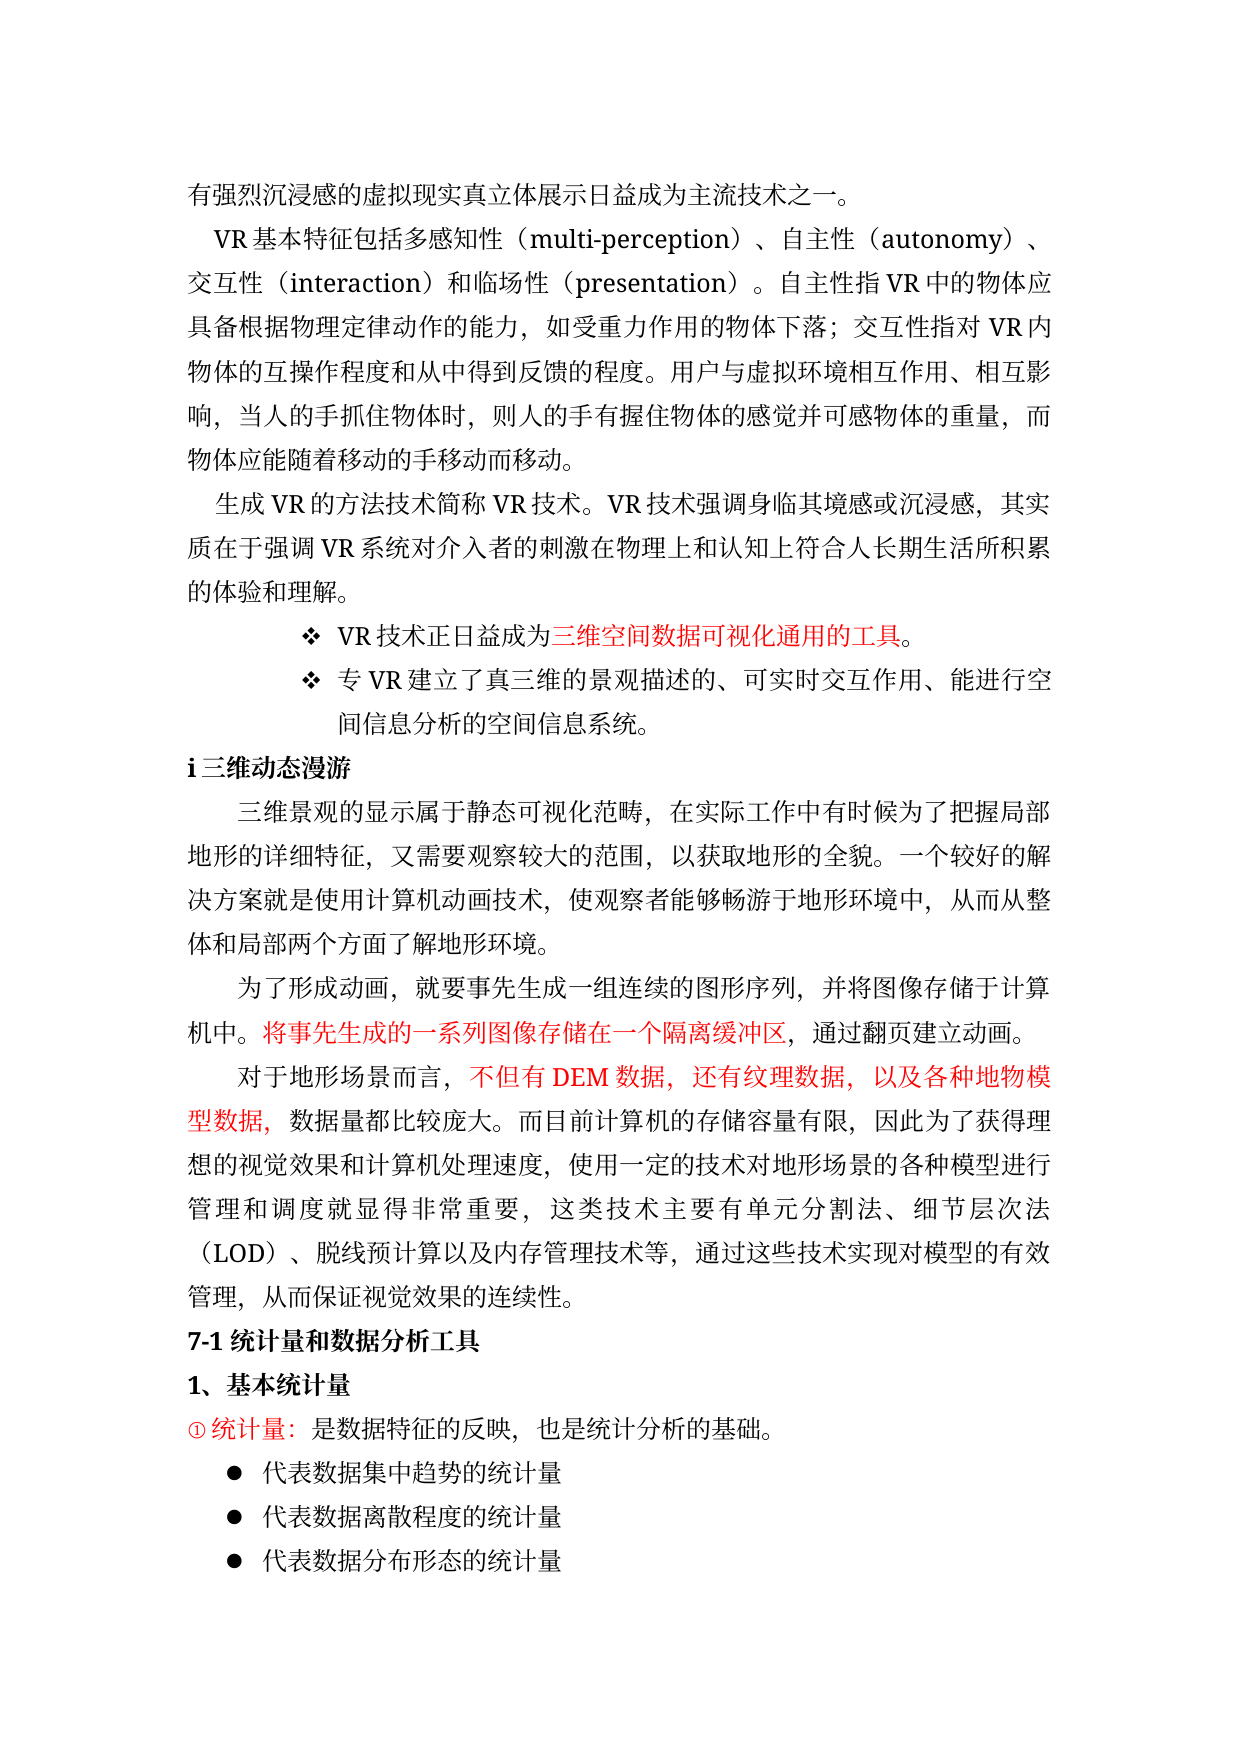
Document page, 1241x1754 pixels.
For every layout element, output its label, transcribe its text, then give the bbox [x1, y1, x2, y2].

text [187, 172, 1053, 216]
text 三维景观的显示属于静态可视化范畴，在实际工作中有时候为了把握局部地形的详细特征，又需要观察较大的范围，以获取地形的全貌。一个较好的解决方案就是使用计算机动画技术，使观察者能够畅游于地形环境中，从而从整体和局部两个方面了解地形环境。 [187, 789, 1053, 965]
text ①统计量：是数据特征的反映，也是统计分析的基础。 [187, 1406, 1053, 1450]
text VR基本特征包括多感知性（multi-perception）、自主性（autonomy）、交互性（interaction）和临场性（presentation）。自主性指VR中的物体应具备根据物理定律动作的能力，如受重力作用的物体下落；交互性指对VR内物体的互操作程度和从中得到反馈的程度。用户与虚拟环境相互作用、相互影响，当人的手抓住物体时，则人的手有握住物体的感觉并可感物体的重量，而物体应能随着移动的手移动而移动。 [187, 216, 1053, 480]
text 7-1 统计量和数据分析工具 [187, 1318, 1053, 1362]
text i三维动态漫游 [187, 745, 1053, 789]
list 代表数据集中趋势的统计量 [225, 1450, 1053, 1494]
list VR技术正日益成为三维空间数据可视化通用的工具。 [300, 613, 1053, 657]
text 对于地形场景而言，不但有DEM数据，还有纹理数据，以及各种地物模型数据，数据量都比较庞大。而目前计算机的存储容量有限，因此为了获得理想的视觉效果和计算机处理速度，使用一定的技术对地形场景的各种模型进行管理和调度就显得非常重要，这类技术主要有单元分割法、细节层次法（LOD）、脱线预计算以及内存管理技术等，通过这些技术实现对模型的有效管理，从而保证视觉效果的连续性。 [187, 1053, 1053, 1318]
list 代表数据分布形态的统计量 [225, 1538, 1053, 1582]
list 代表数据离散程度的统计量 [225, 1494, 1053, 1538]
text 生成VR的方法技术简称VR技术。VR技术强调身临其境感或沉浸感，其实质在于强调VR系统对介入者的刺激在物理上和认知上符合人长期生活所积累的体验和理解。 [187, 480, 1053, 613]
list 专VR建立了真三维的景观描述的、可实时交互作用、能进行空间信息分析的空间信息系统。 [300, 657, 1053, 745]
text 为了形成动画，就要事先生成一组连续的图形序列，并将图像存储于计算机中。将事先生成的一系列图像存储在一个隔离缓冲区，通过翻页建立动画。 [187, 965, 1053, 1053]
text 1、基本统计量 [187, 1362, 1053, 1406]
